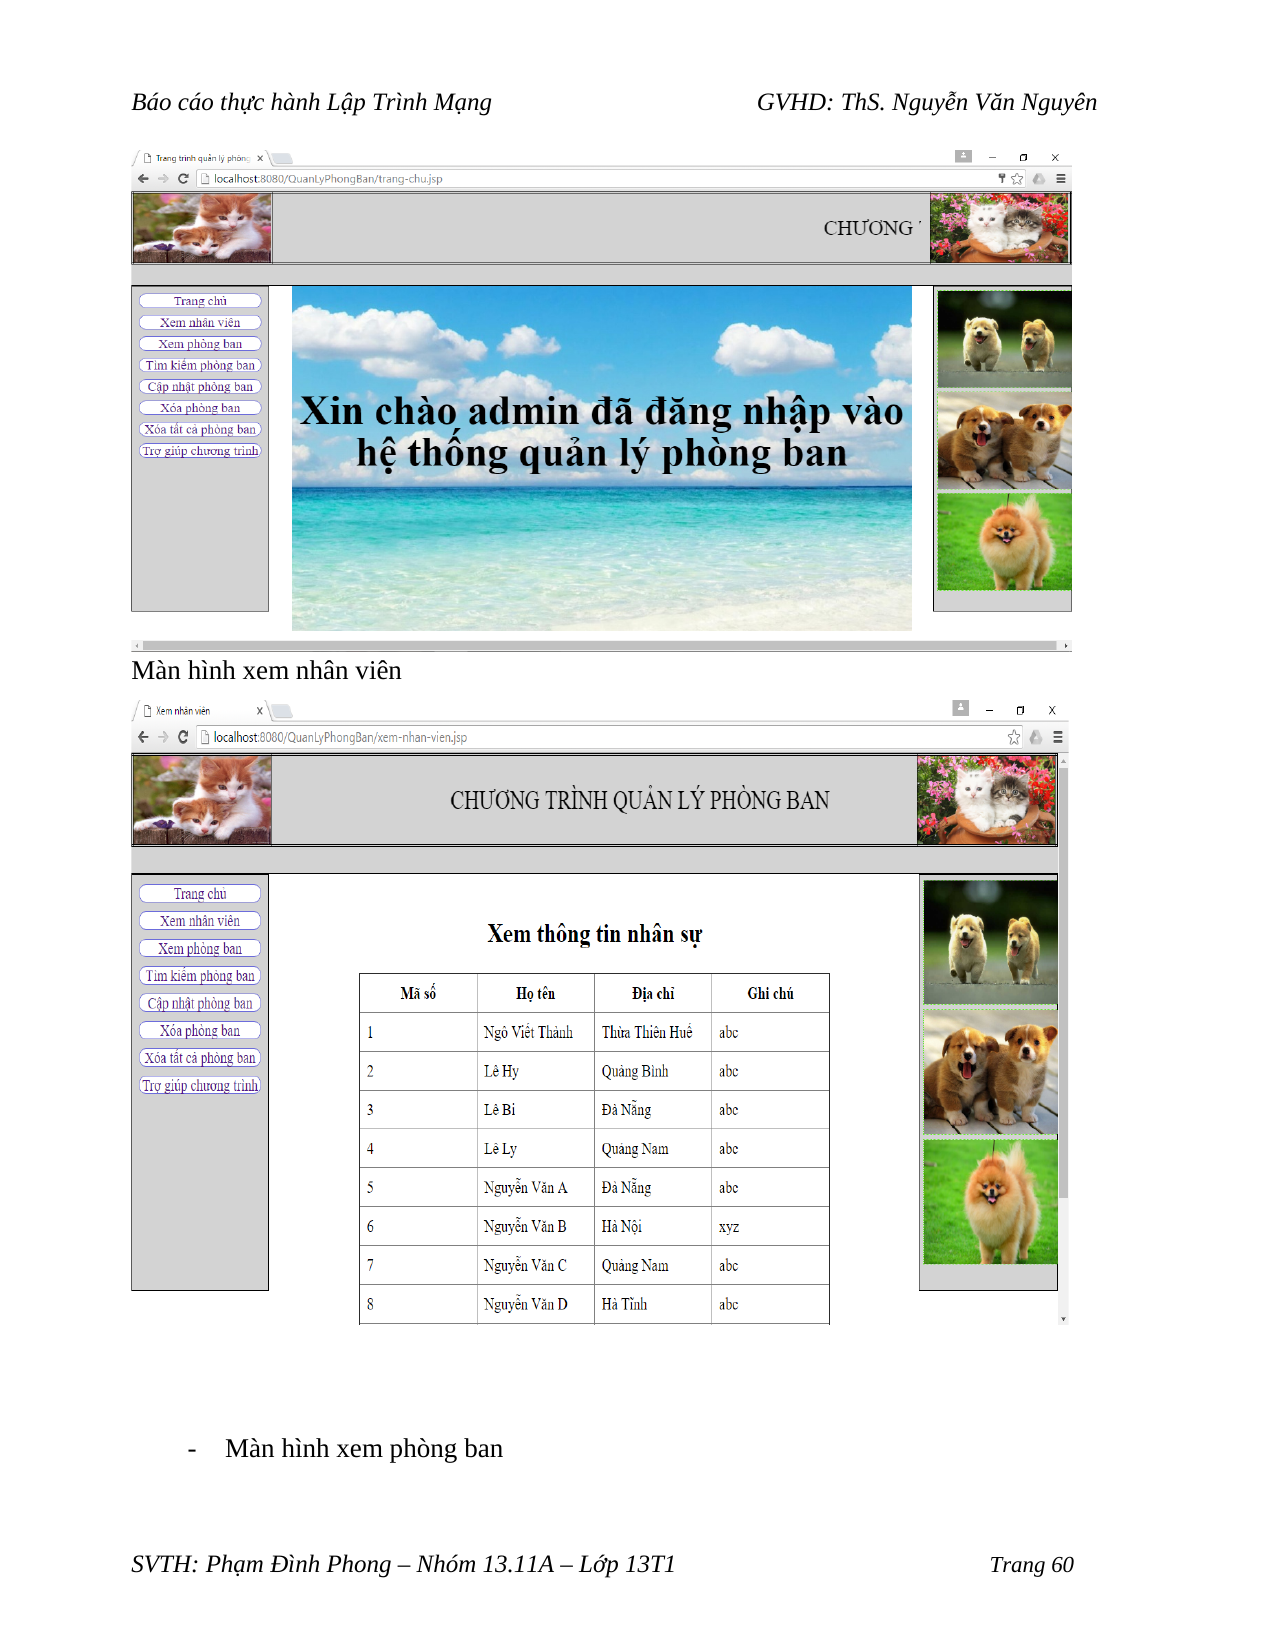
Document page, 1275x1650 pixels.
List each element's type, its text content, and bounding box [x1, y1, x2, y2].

list Màn hình xem phòng ban [187, 1432, 1116, 1463]
picture [131, 150, 1072, 652]
picture [131, 700, 1069, 1325]
